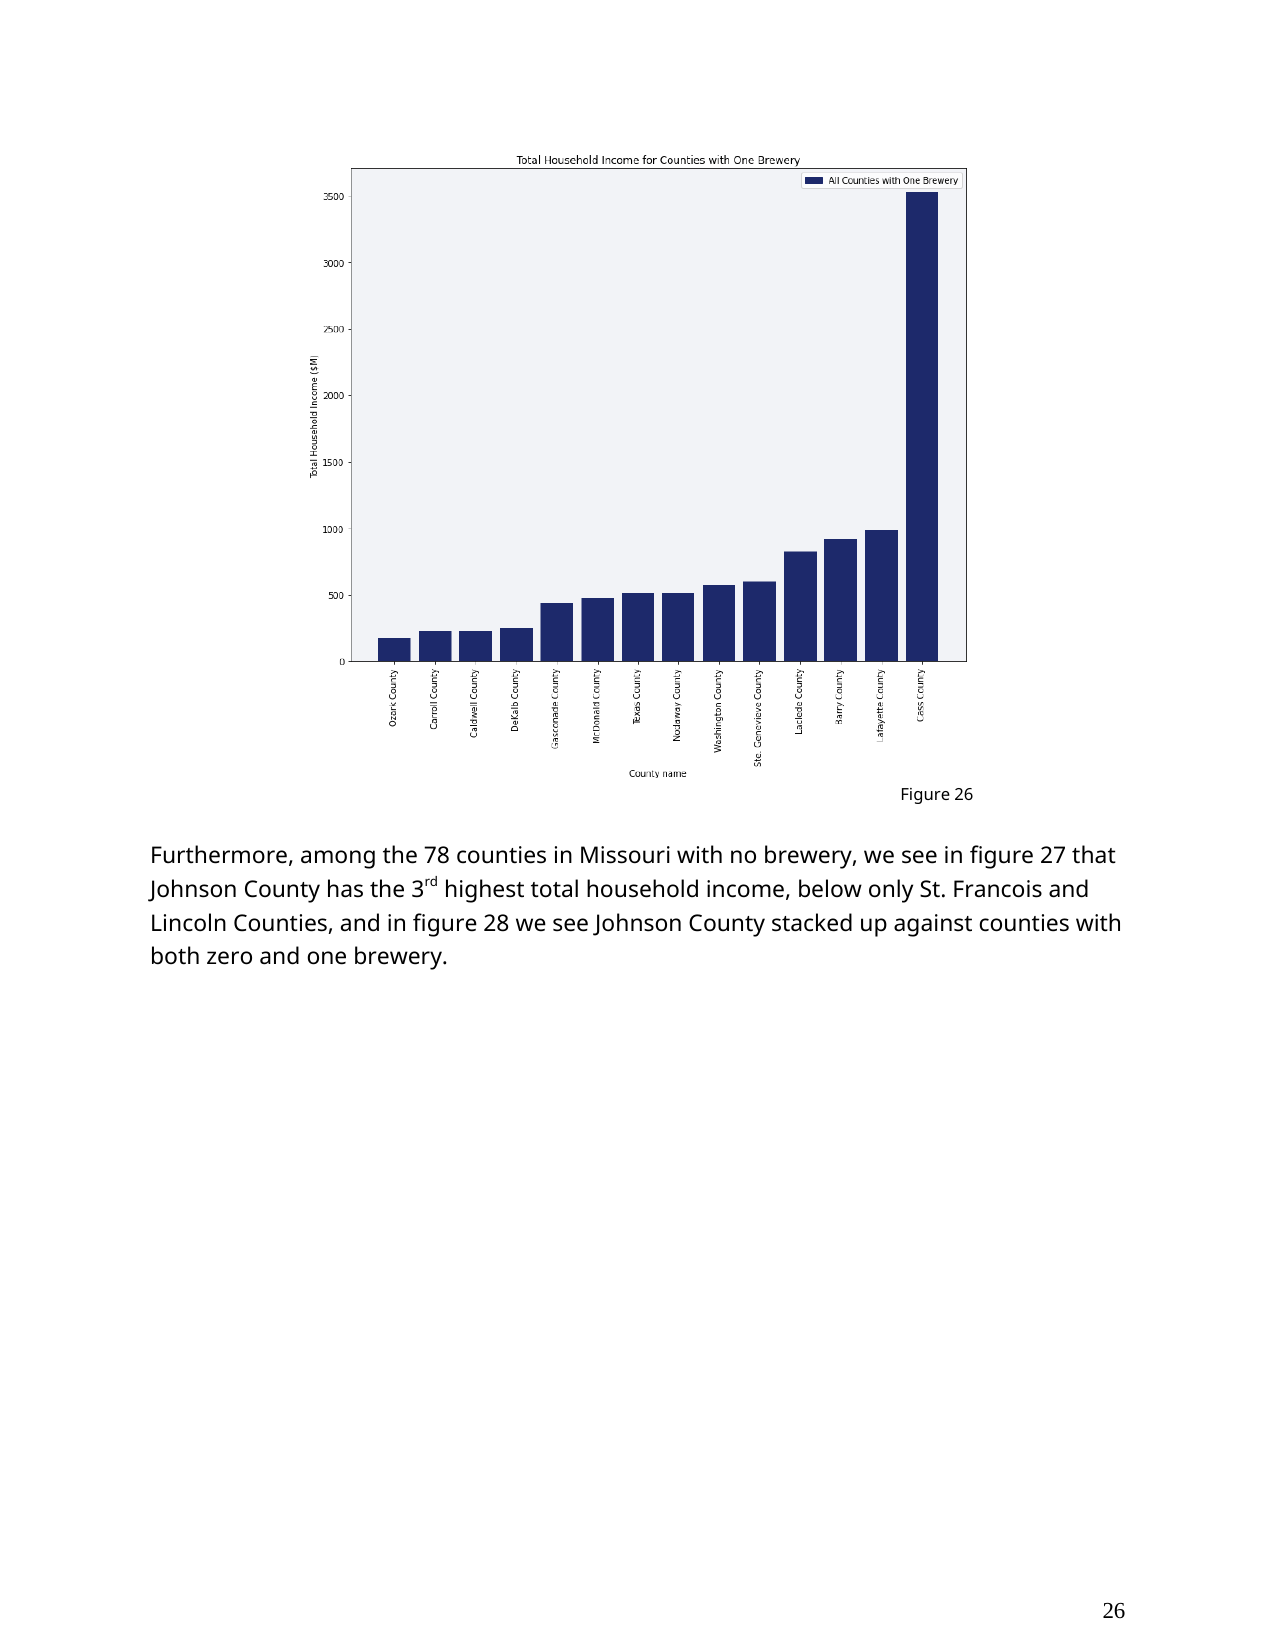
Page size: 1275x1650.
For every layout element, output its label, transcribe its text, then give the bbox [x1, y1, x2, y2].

text Figure 26 [300, 783, 1125, 805]
picture [304, 150, 971, 783]
text Furthermore, among the 78 counties in Missouri with no brewery, we see in figure 27 that Johnson County has the 3rd highest total household income, below only St. Francois and Lincoln Counties, and in figure 28 we see Johnson County stacked up against counties with both zero and one brewery. [150, 839, 1125, 972]
